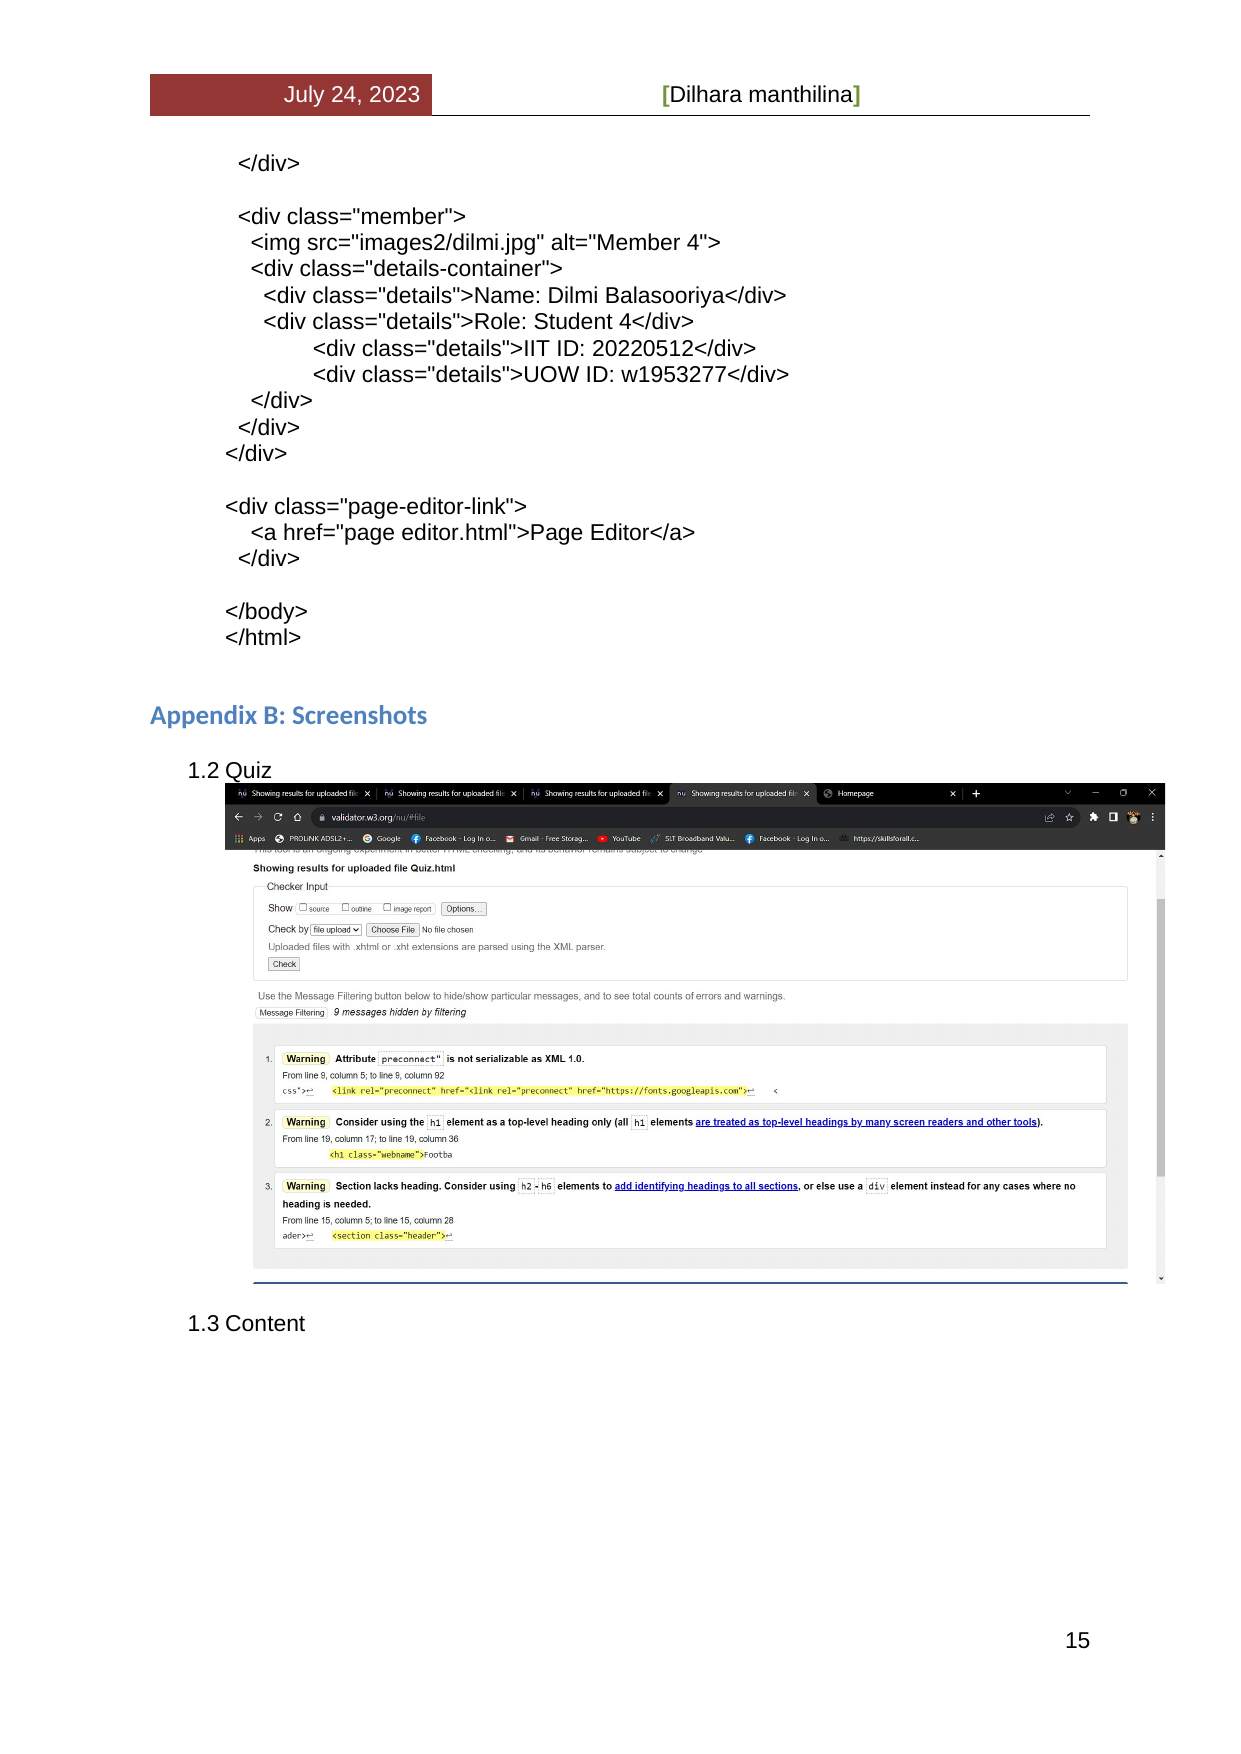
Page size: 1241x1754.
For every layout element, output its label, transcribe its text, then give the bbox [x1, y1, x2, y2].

list </div> [225, 413, 1090, 440]
list <div class="details">Role: Student 4</div> [225, 308, 1090, 334]
list <div class="details">IIT ID: 20220512</div> [225, 334, 1090, 361]
list </body> [225, 598, 1090, 624]
list </div> [225, 150, 1090, 176]
picture [225, 783, 1166, 1284]
list <a href="page editor.html">Page Editor</a> [225, 519, 1090, 545]
list <img src="images2/dilmi.jpg" alt="Member 4"> [225, 229, 1090, 255]
list <div class="details">UOW ID: w1953277</div> [225, 361, 1090, 387]
list Content [187, 1309, 1090, 1336]
list <div class="details">Name: Dilmi Balasooriya</div> [225, 282, 1090, 308]
list Quiz [187, 757, 1090, 784]
list </div> [225, 440, 1090, 466]
list <div class="page-editor-link"> [225, 493, 1090, 519]
list <div class="details-container"> [225, 255, 1090, 282]
list <div class="member"> [225, 203, 1090, 229]
list </div> [225, 387, 1090, 413]
list </html> [225, 624, 1090, 651]
list </div> [225, 545, 1090, 572]
subtitle Appendix B: Screenshots [150, 698, 1090, 731]
